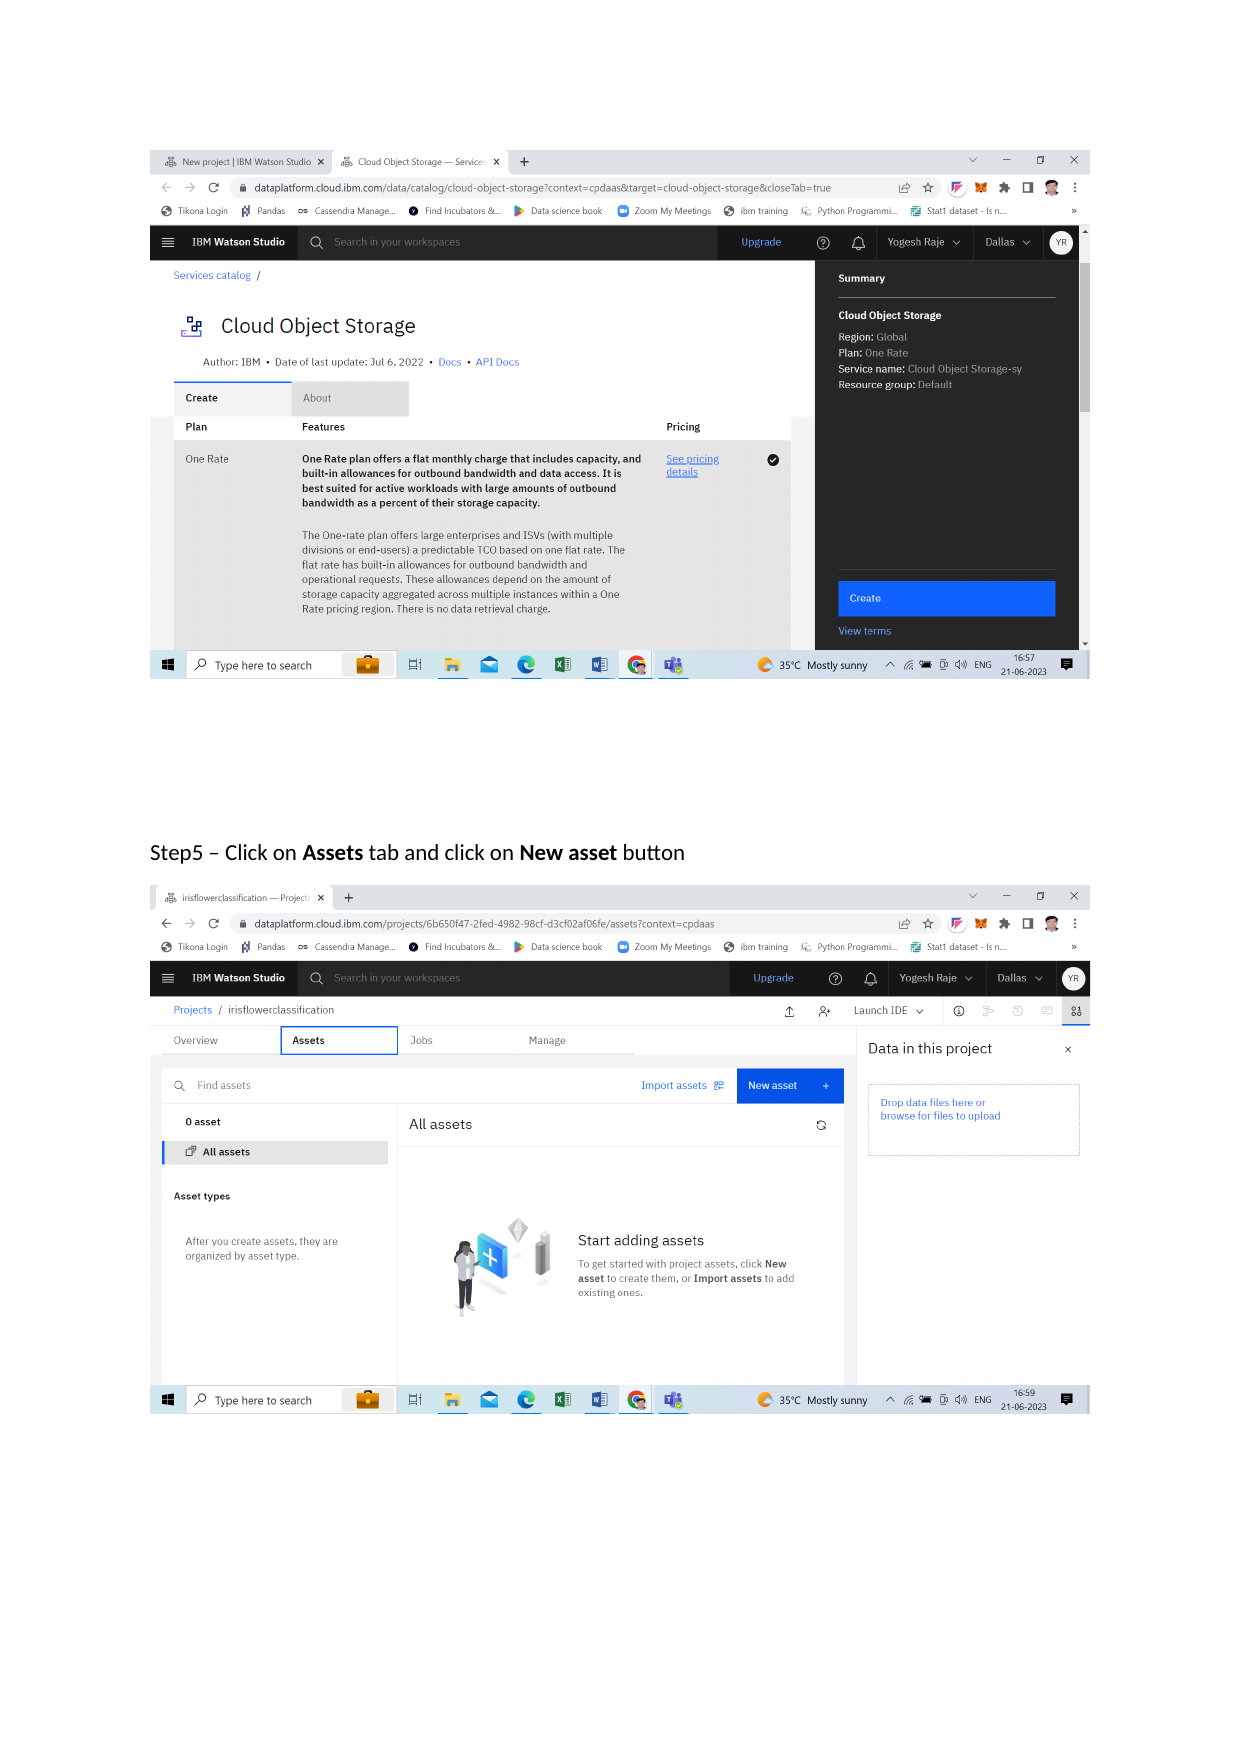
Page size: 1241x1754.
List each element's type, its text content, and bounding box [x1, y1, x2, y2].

picture [150, 150, 1091, 679]
text Step5 – Click on Assets tab and click on New asset button [150, 838, 1090, 866]
picture [150, 885, 1091, 1414]
